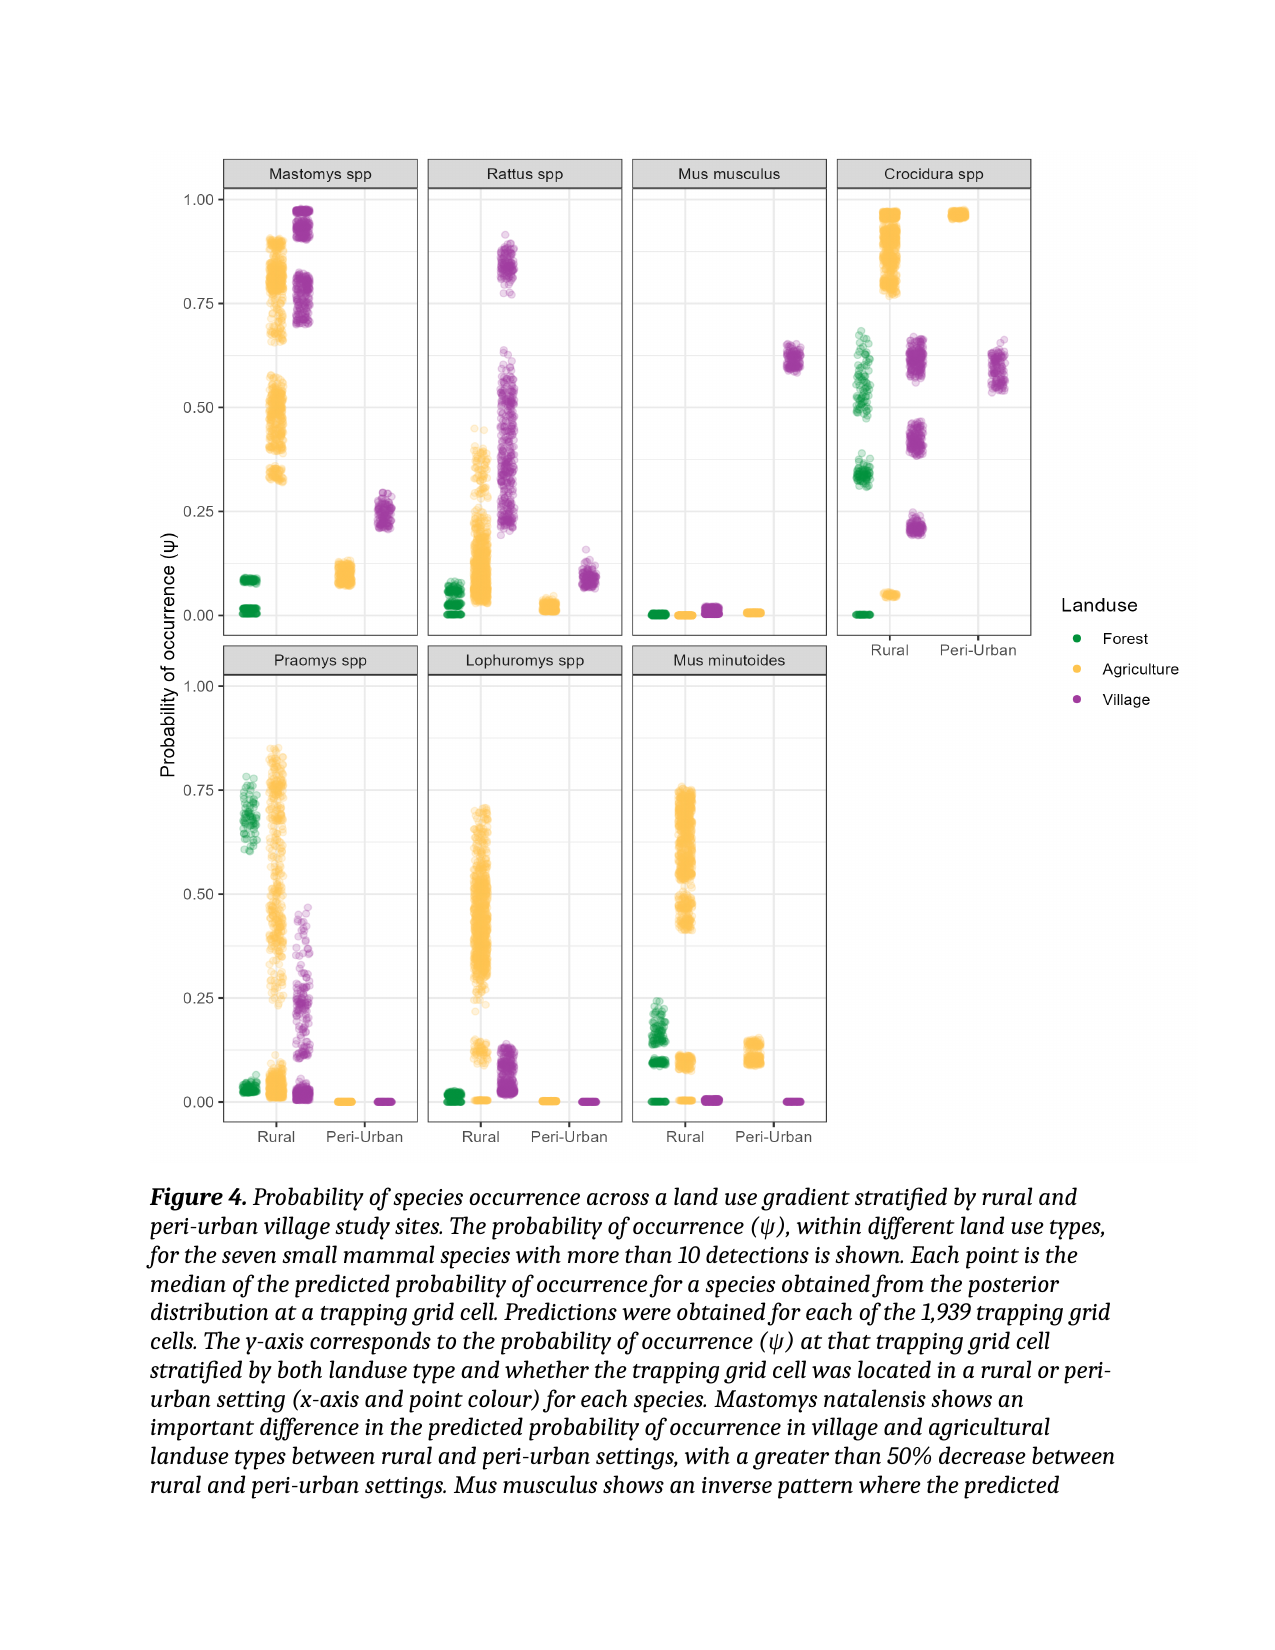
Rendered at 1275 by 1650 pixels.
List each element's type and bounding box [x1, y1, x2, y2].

picture [150, 150, 1199, 1163]
text [150, 1183, 1125, 1499]
